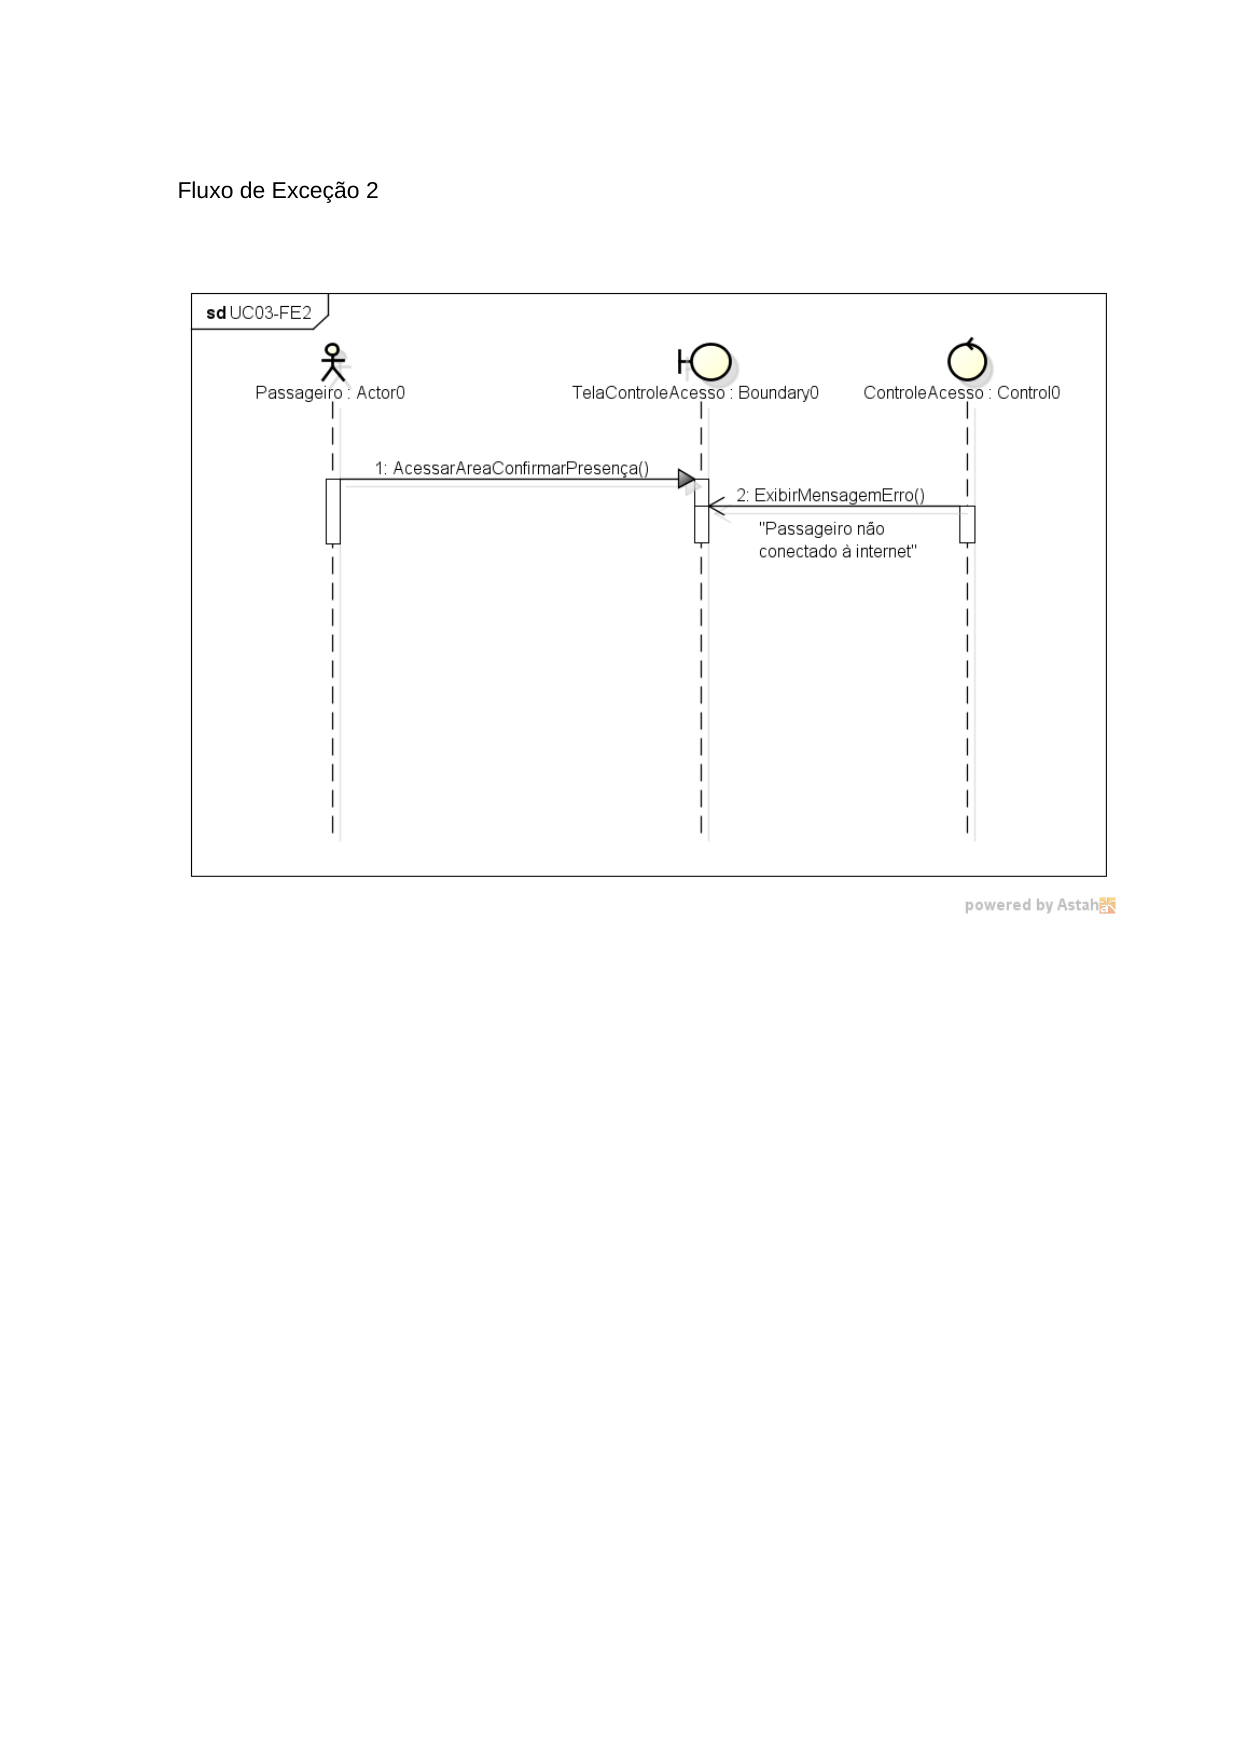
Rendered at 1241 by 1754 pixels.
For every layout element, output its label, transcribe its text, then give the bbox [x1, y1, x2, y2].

text Fluxo de Exceção 2 [177, 177, 1122, 203]
picture [177, 279, 1121, 919]
